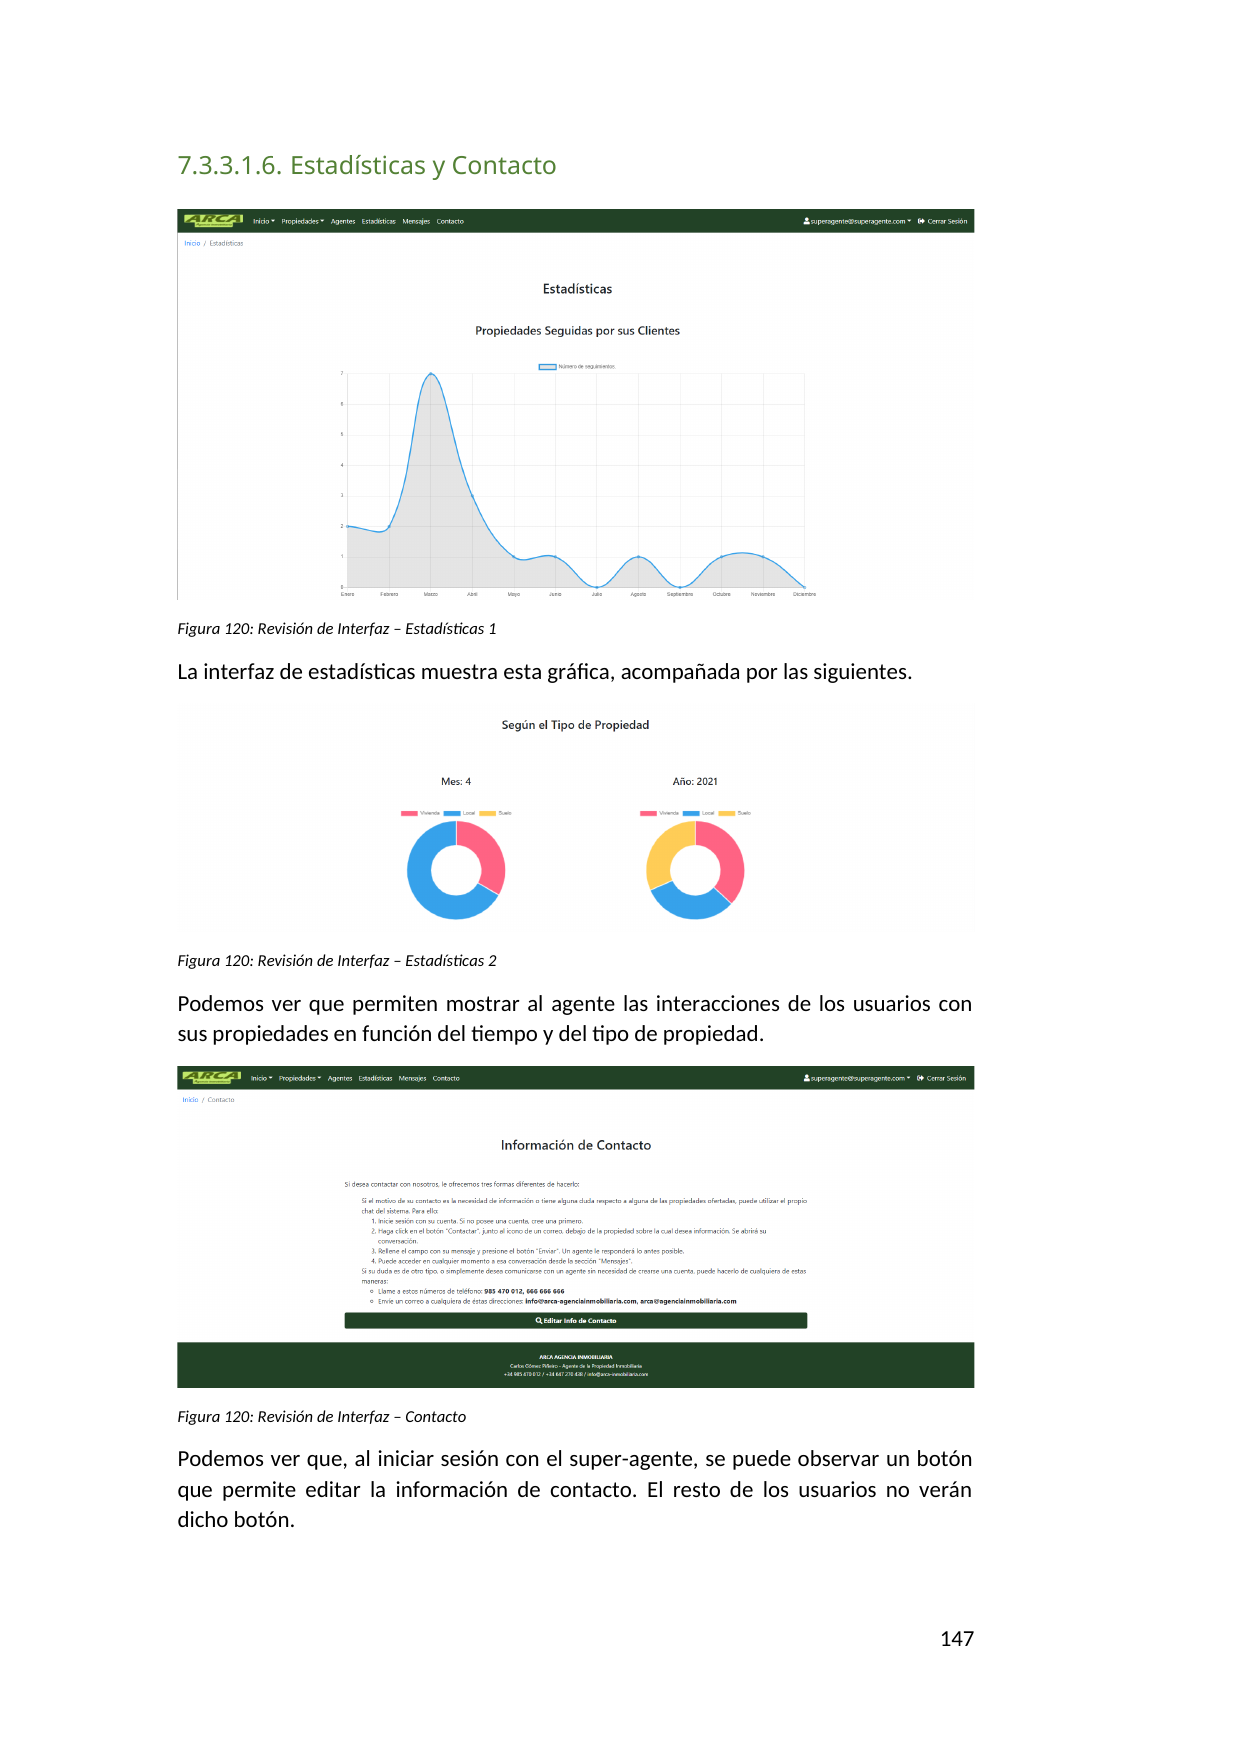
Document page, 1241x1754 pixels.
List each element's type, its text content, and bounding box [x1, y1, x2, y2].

text Figura 120: Revisión de Interfaz – Contacto [177, 1406, 974, 1426]
text Podemos ver que permiten mostrar al agente las interacciones de los usuarios con sus propiedades en función del tiempo y del tipo de propiedad. [177, 989, 974, 1047]
text Figura 120: Revisión de Interfaz – Estadísticas 1 [177, 618, 974, 639]
picture [177, 703, 975, 932]
picture [177, 209, 975, 600]
picture [177, 1066, 975, 1388]
subtitle Estadísticas y Contacto [177, 148, 974, 182]
text Figura 120: Revisión de Interfaz – Estadísticas 2 [177, 951, 974, 971]
text La interfaz de estadísticas muestra esta gráfica, acompañada por las siguientes. [177, 657, 974, 685]
text Podemos ver que, al iniciar sesión con el super-agente, se puede observar un botón que permite editar la información de contacto. El resto de los usuarios no verán dicho botón. [177, 1444, 974, 1533]
